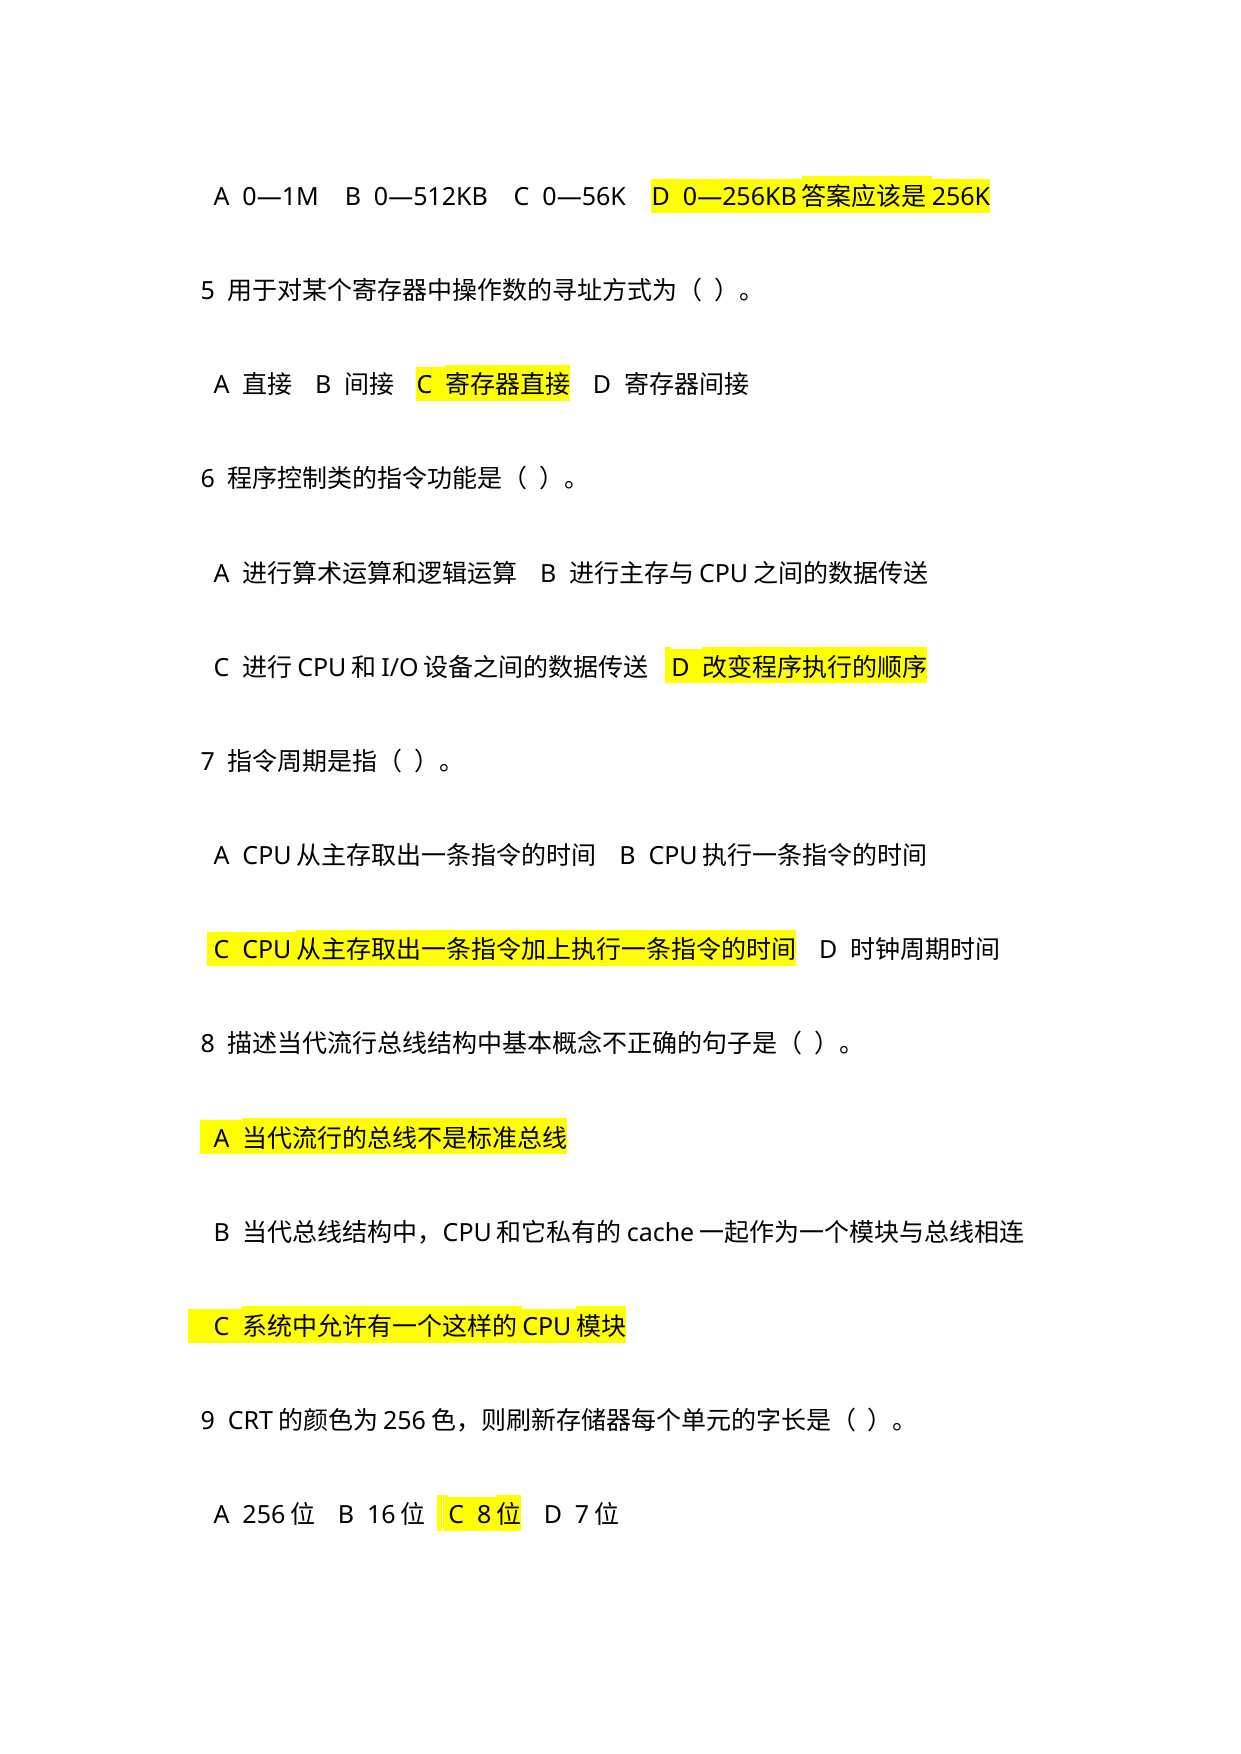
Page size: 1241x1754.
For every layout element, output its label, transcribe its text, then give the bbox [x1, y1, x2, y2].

text B 当代总线结构中，CPU和它私有的cache一起作为一个模块与总线相连 [187, 1198, 1053, 1263]
text 8 描述当代流行总线结构中基本概念不正确的句子是（ ）。 [187, 1009, 1053, 1074]
text 7 指令周期是指（ ）。 [187, 727, 1053, 792]
text C 系统中允许有一个这样的CPU模块 [187, 1292, 1053, 1357]
text C 进行CPU和I/O设备之间的数据传送 D 改变程序执行的顺序 [187, 633, 1053, 698]
text A 0—1M B 0—512KB C 0—56K D 0—256KB答案应该是256K [187, 162, 1053, 227]
text A 直接 B 间接 C 寄存器直接 D 寄存器间接 [187, 350, 1053, 415]
text A CPU从主存取出一条指令的时间 B CPU执行一条指令的时间 [187, 821, 1053, 886]
text 9 CRT的颜色为256色，则刷新存储器每个单元的字长是（ ）。 [187, 1386, 1053, 1451]
text A 进行算术运算和逻辑运算 B 进行主存与CPU之间的数据传送 [187, 539, 1053, 604]
text A 当代流行的总线不是标准总线 [187, 1104, 1053, 1169]
text 6 程序控制类的指令功能是（ ）。 [187, 444, 1053, 509]
text 5 用于对某个寄存器中操作数的寻址方式为（ ）。 [187, 256, 1053, 321]
text A 256位 B 16位 C 8位 D 7位 [187, 1480, 1053, 1545]
text C CPU从主存取出一条指令加上执行一条指令的时间 D 时钟周期时间 [187, 915, 1053, 980]
